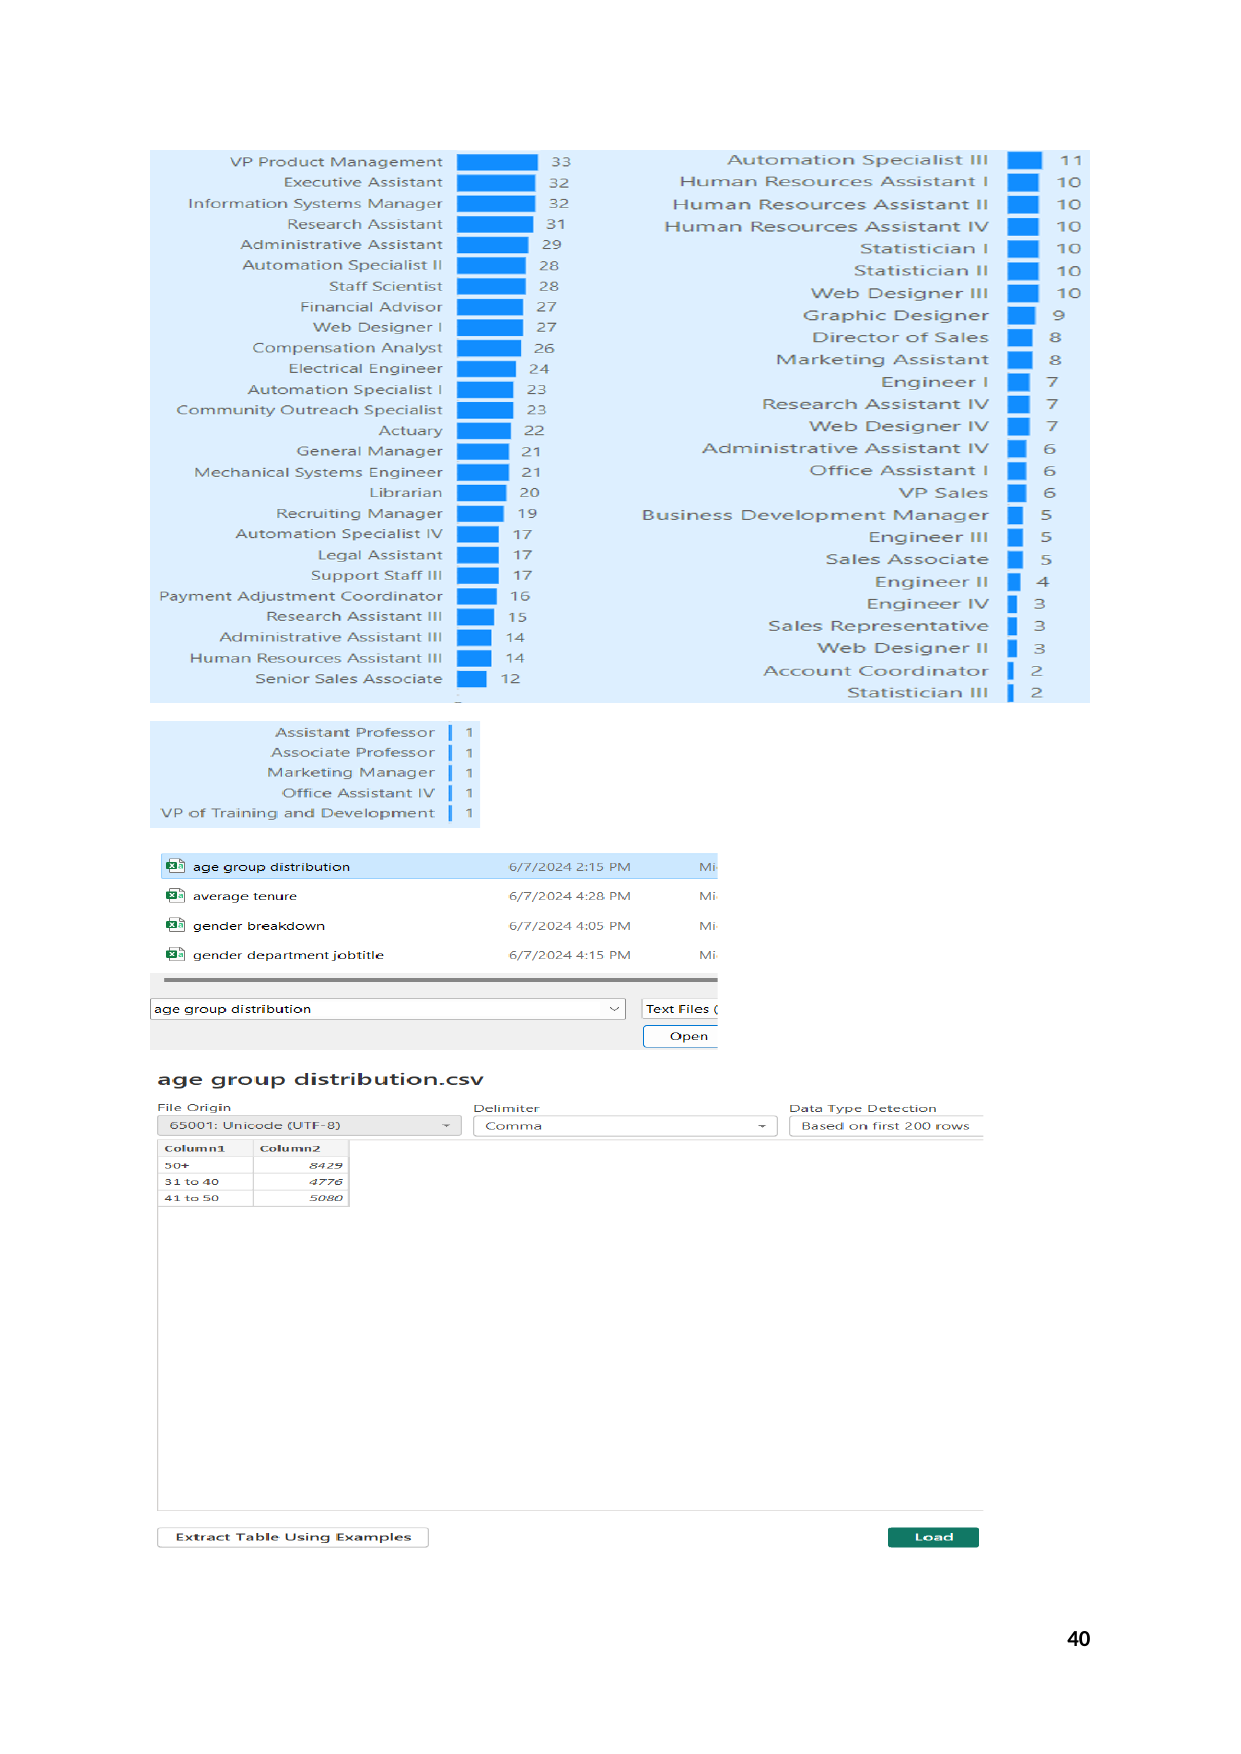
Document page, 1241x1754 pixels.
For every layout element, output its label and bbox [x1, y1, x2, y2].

picture [150, 846, 718, 1050]
picture [150, 1068, 984, 1551]
picture [150, 721, 481, 828]
picture [150, 150, 1090, 703]
